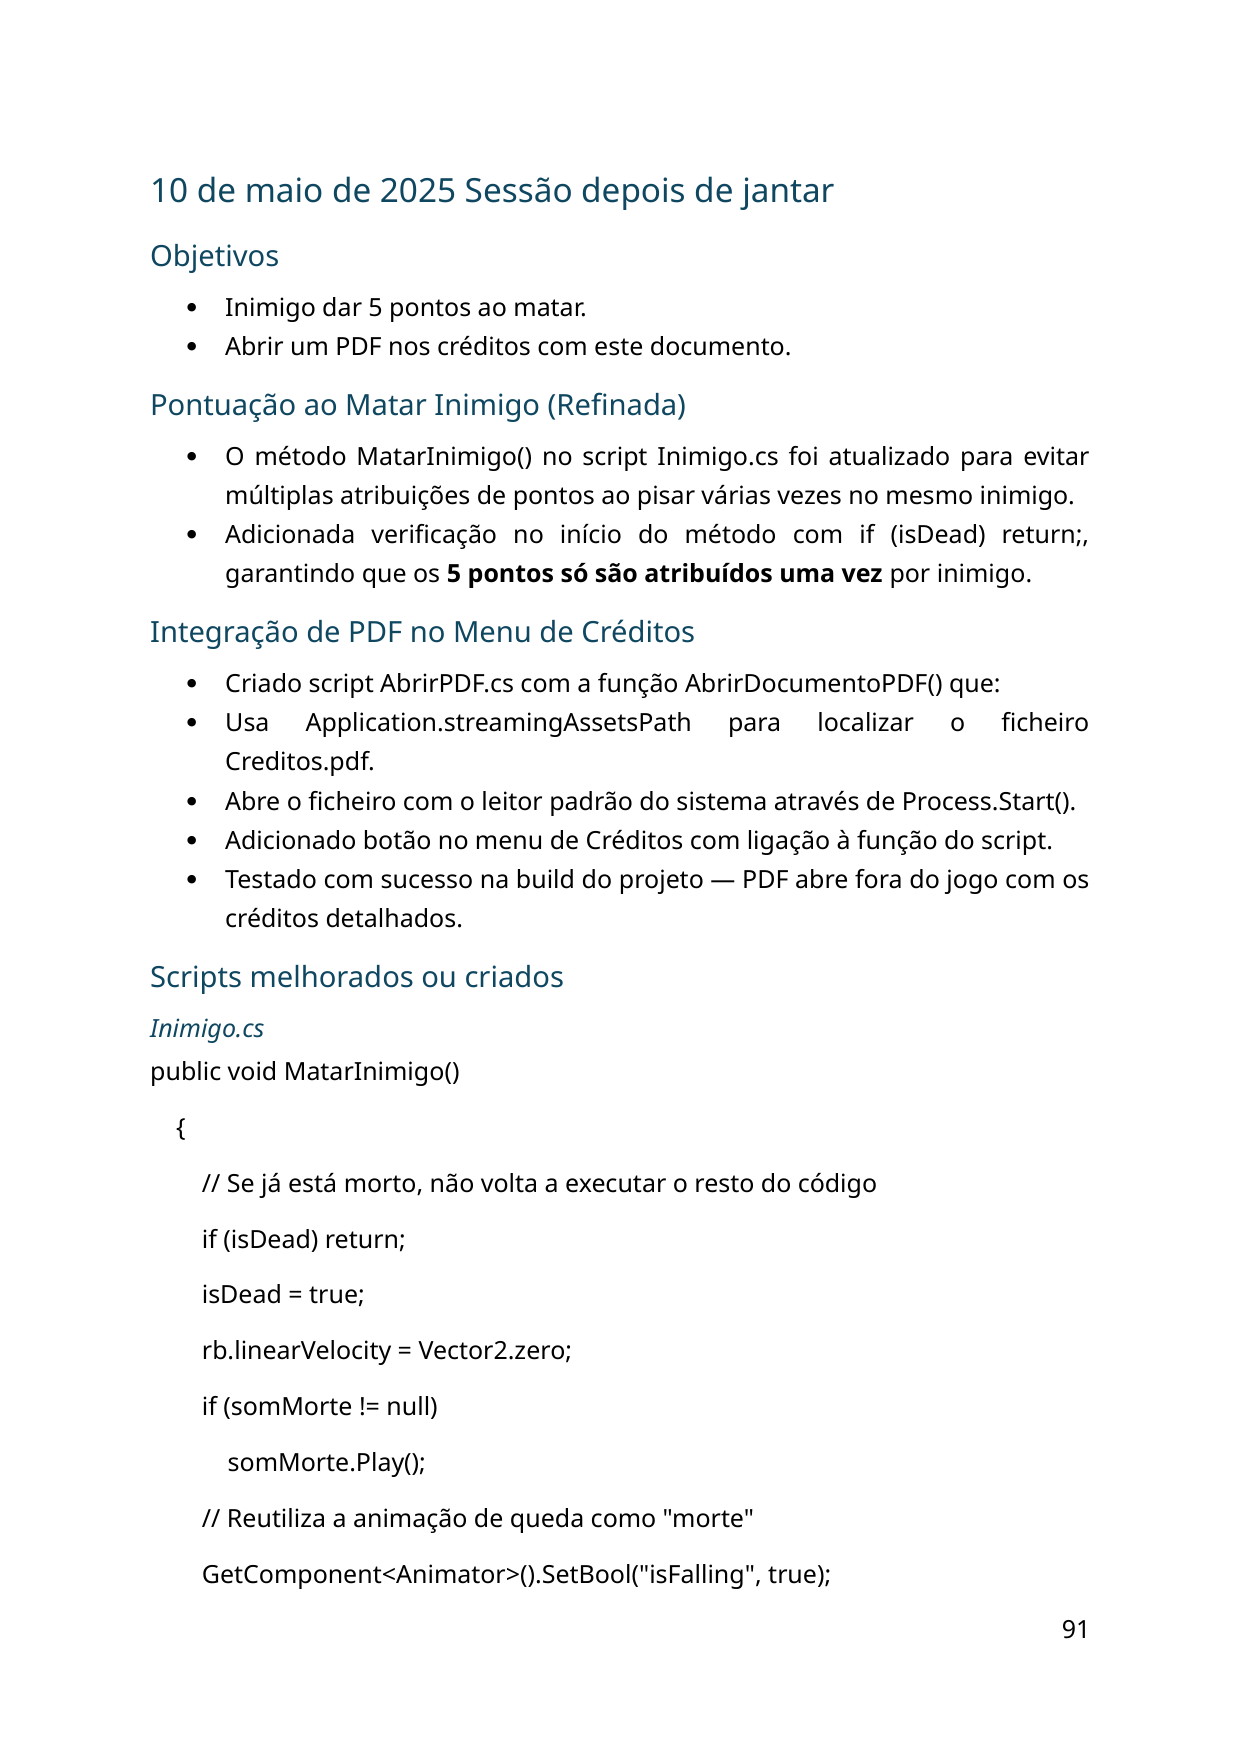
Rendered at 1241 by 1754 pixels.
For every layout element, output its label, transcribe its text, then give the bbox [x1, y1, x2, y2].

list Abrir um PDF nos créditos com este documento. [187, 329, 1090, 363]
list Testado com sucesso na build do projeto — PDF abre fora do jogo com os créditos detalhados. [187, 862, 1090, 935]
list Usa Application.streamingAssetsPath para localizar o ficheiro Creditos.pdf. [187, 705, 1090, 778]
text if (isDead) return; [150, 1221, 1090, 1255]
text // Se já está morto, não volta a executar o resto do código [150, 1166, 1090, 1199]
subtitle 10 de maio de 2025 Sessão depois de jantar [150, 167, 1090, 212]
list Inimigo dar 5 pontos ao matar. [187, 289, 1090, 323]
list Adicionada verificação no início do método com if (isDead) return;, garantindo que os 5 pontos só são atribuídos uma vez por inimigo. [187, 517, 1090, 590]
list Abre o ficheiro com o leitor padrão do sistema através de Process.Start(). [187, 783, 1090, 817]
text if (somMorte != null) [150, 1389, 1090, 1423]
list Criado script AbrirPDF.cs com a função AbrirDocumentoPDF() que: [187, 666, 1090, 700]
list O método MatarInimigo() no script Inimigo.cs foi atualizado para evitar múltiplas atribuições de pontos ao pisar várias vezes no mesmo inimigo. [187, 438, 1090, 512]
text // Reutiliza a animação de queda como "morte" [150, 1501, 1090, 1534]
text somMorte.Play(); [150, 1445, 1090, 1479]
text rb.linearVelocity = Vector2.zero; [150, 1333, 1090, 1367]
text GetComponent<Animator>().SetBool("isFalling", true); [150, 1556, 1090, 1590]
subtitle Scripts melhorados ou criados [150, 957, 1090, 996]
list Adicionado botão no menu de Créditos com ligação à função do script. [187, 822, 1090, 856]
subtitle Objetivos [150, 236, 1090, 275]
subtitle Inimigo.cs [150, 1011, 1090, 1044]
subtitle Pontuação ao Matar Inimigo (Refinada) [150, 384, 1090, 424]
subtitle Integração de PDF no Menu de Créditos [150, 612, 1090, 651]
text isDead = true; [150, 1277, 1090, 1311]
text public void MatarInimigo() [150, 1054, 1090, 1088]
text { [150, 1110, 1090, 1144]
